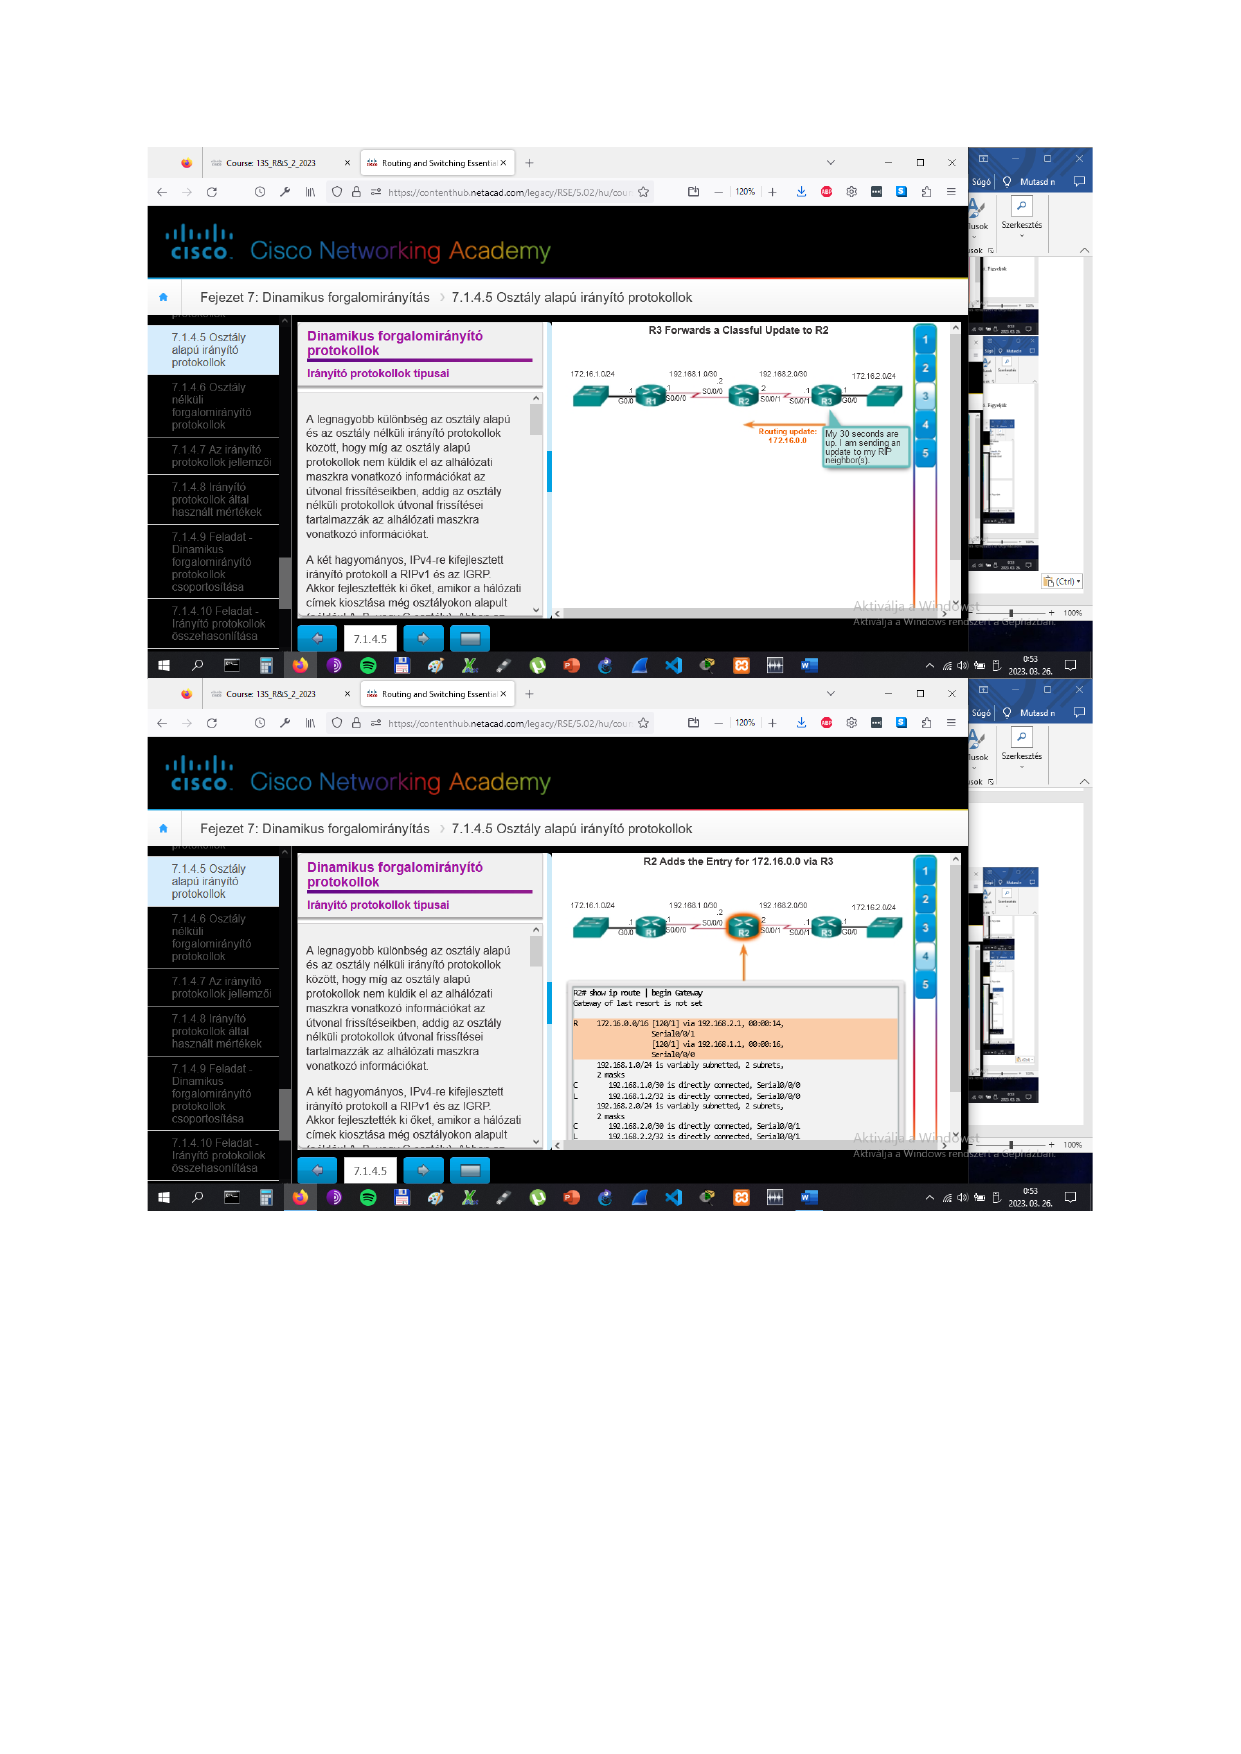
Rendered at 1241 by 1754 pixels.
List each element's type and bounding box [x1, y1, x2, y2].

picture [147, 147, 1093, 1211]
